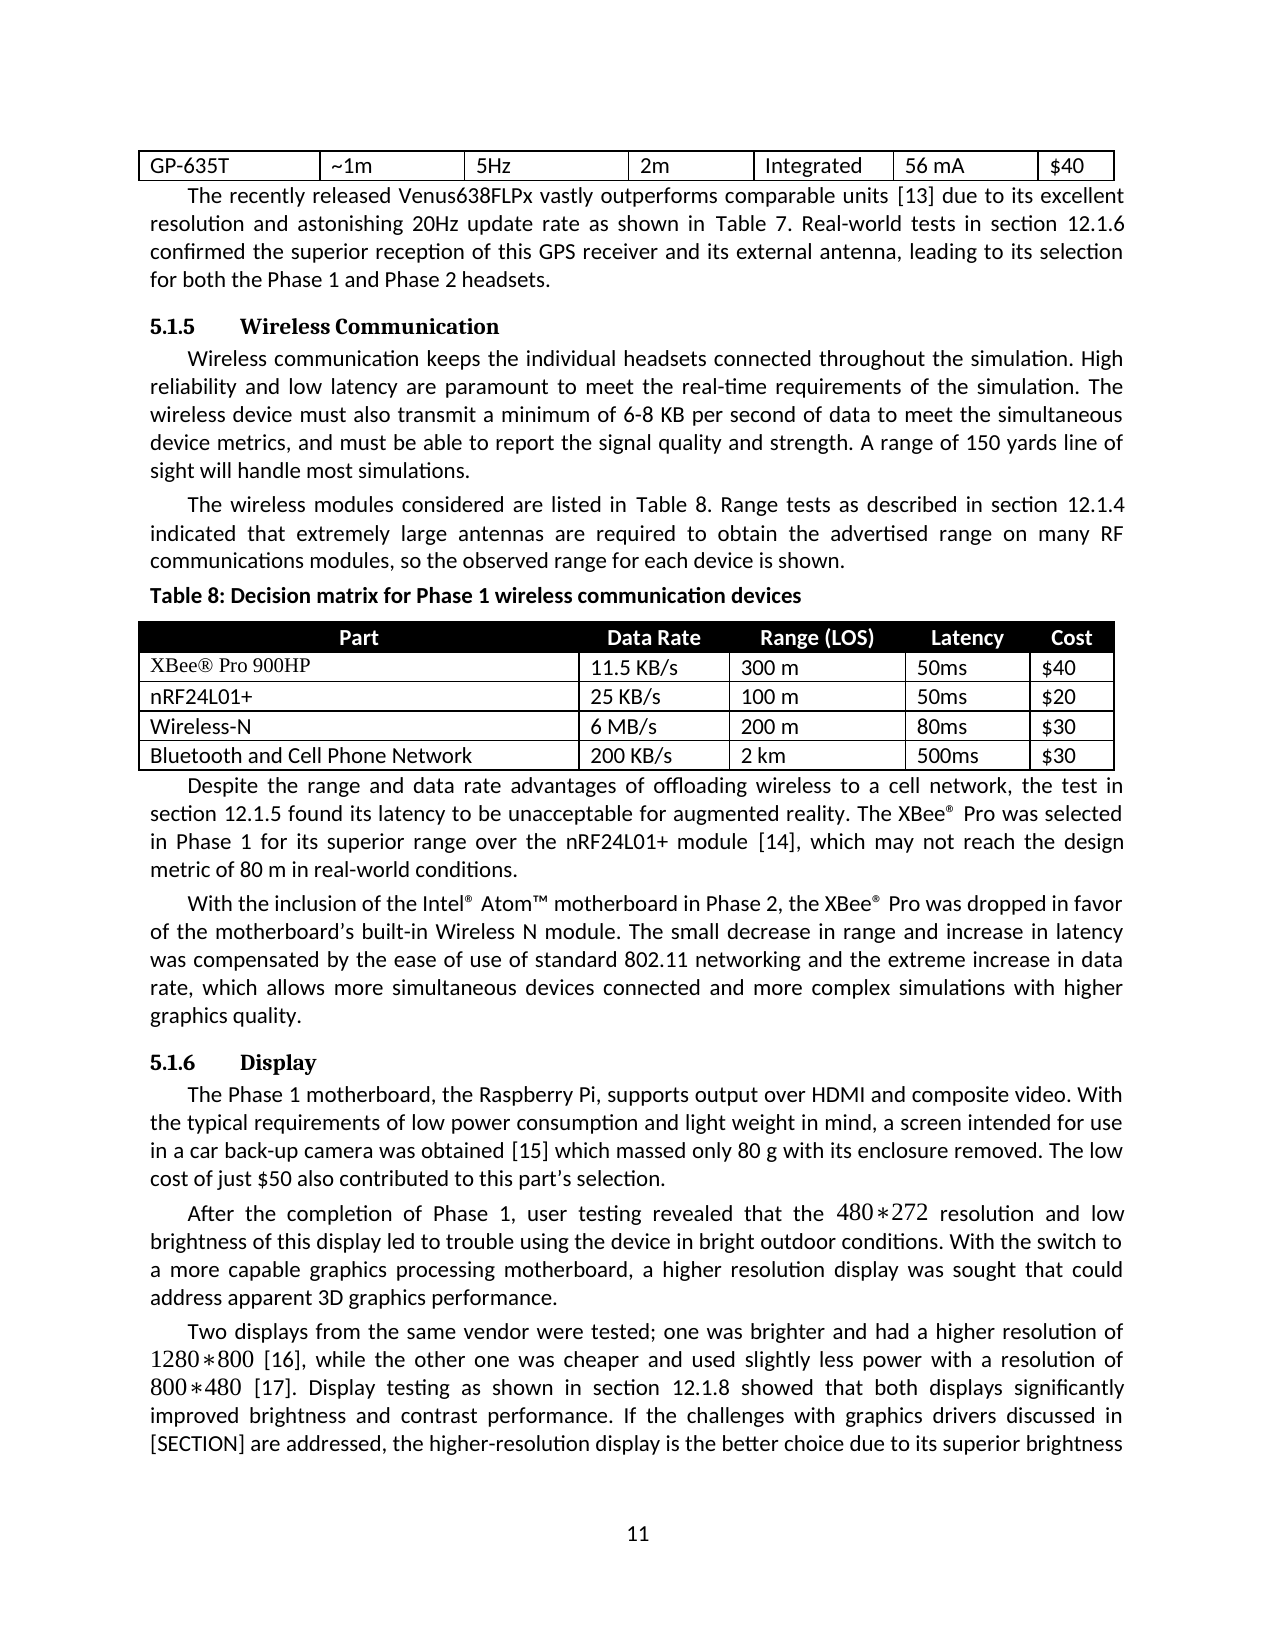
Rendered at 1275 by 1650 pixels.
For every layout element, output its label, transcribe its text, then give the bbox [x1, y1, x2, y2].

table_cell $30 [1031, 712, 1113, 740]
table_cell 6 MB/s [580, 712, 729, 740]
table_header Data Rate [580, 623, 729, 651]
table_cell Integrated [755, 152, 893, 179]
table_cell 25 KB/s [580, 682, 729, 710]
table_cell 2 km [730, 741, 905, 769]
table_cell ~1m [321, 152, 464, 179]
text Wireless communication keeps the individual headsets connected throughout the simulation. High reliability and low latency are paramount to meet the real-time requirements of the simulation. The wireless device must also transmit a minimum of 6-8 KB per second of data to meet the simultaneous device metrics, and must be able to report the signal quality and strength. A range of 150 yards line of sight will handle most simulations. [150, 344, 1125, 484]
table_cell 100 m [730, 682, 905, 710]
table_cell $30 [1031, 741, 1113, 769]
text With the inclusion of the Intel® Atom™ motherboard in Phase 2, the XBee® Pro was dropped in favor of the motherboard’s built-in Wireless N module. The small decrease in range and increase in latency was compensated by the ease of use of standard 802.11 networking and the extreme increase in data rate, which allows more simultaneous devices connected and more complex simulations with higher graphics quality. [150, 889, 1125, 1029]
text The Phase 1 motherboard, the Raspberry Pi, supports output over HDMI and composite video. With the typical requirements of low power consumption and light weight in mind, a screen intended for use in a car back-up camera was obtained which massed only 80 g with its enclosure removed. The low cost of just $50 also contributed to this part’s selection. [150, 1080, 1125, 1192]
table_cell 50ms [906, 653, 1029, 681]
text Despite the range and data rate advantages of offloading wireless to a cell network, the test in section 12.1.5 found its latency to be unacceptable for augmented reality. The XBee® Pro was selected in Phase 1 for its superior range over the nRF24L01+ module, which may not reach the design metric of 80 m in real-world conditions. [150, 771, 1125, 883]
table_cell 5Hz [465, 152, 628, 179]
table_cell 2m [629, 152, 753, 179]
table_cell 11.5 KB/s [580, 653, 729, 681]
table_cell 80ms [906, 712, 1029, 740]
text The wireless modules considered are listed in Table 8. Range tests as described in section 12.1.4 indicated that extremely large antennas are required to obtain the advertised range on many RF communications modules, so the observed range for each device is shown. [150, 491, 1125, 575]
table_cell $40 [1031, 653, 1113, 681]
table_cell Bluetooth and Cell Phone Network [140, 741, 578, 769]
table_header Part [140, 623, 578, 651]
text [150, 1317, 1125, 1457]
table_cell $20 [1031, 682, 1113, 710]
table_cell GP-635T [140, 152, 319, 179]
text The recently released Venus638FLPx vastly outperforms comparable units due to its excellent resolution and astonishing 20Hz update rate as shown in Table 7. Real-world tests in section 12.1.6 confirmed the superior reception of this GPS receiver and its external antenna, leading to its selection for both the Phase 1 and Phase 2 headsets. [150, 181, 1125, 293]
table_cell 50ms [906, 682, 1029, 710]
table_cell 200 KB/s [580, 741, 729, 769]
text Table 8: Decision matrix for Phase 1 wireless communication devices [150, 581, 1125, 609]
subtitle Wireless Communication [150, 314, 1125, 340]
text After the completion of Phase 1, user testing revealed that the resolution and low brightness of this display led to trouble using the device in bright outdoor conditions. With the switch to a more capable graphics processing motherboard, a higher resolution display was sought that could address apparent 3D graphics performance. [150, 1199, 1125, 1311]
table_cell Wireless-N [140, 712, 578, 740]
table_cell 500ms [906, 741, 1029, 769]
table_cell 56 mA [894, 152, 1037, 179]
table_header Range (LOS) [730, 623, 905, 651]
table_cell XBee® Pro 900HP [140, 653, 578, 681]
table_cell nRF24L01+ [140, 682, 578, 710]
table_cell $40 [1039, 152, 1113, 179]
table_header Latency [906, 623, 1029, 651]
table_cell 200 m [730, 712, 905, 740]
table_cell 300 m [730, 653, 905, 681]
table_header Cost [1031, 623, 1113, 651]
subtitle Display [150, 1050, 1125, 1077]
